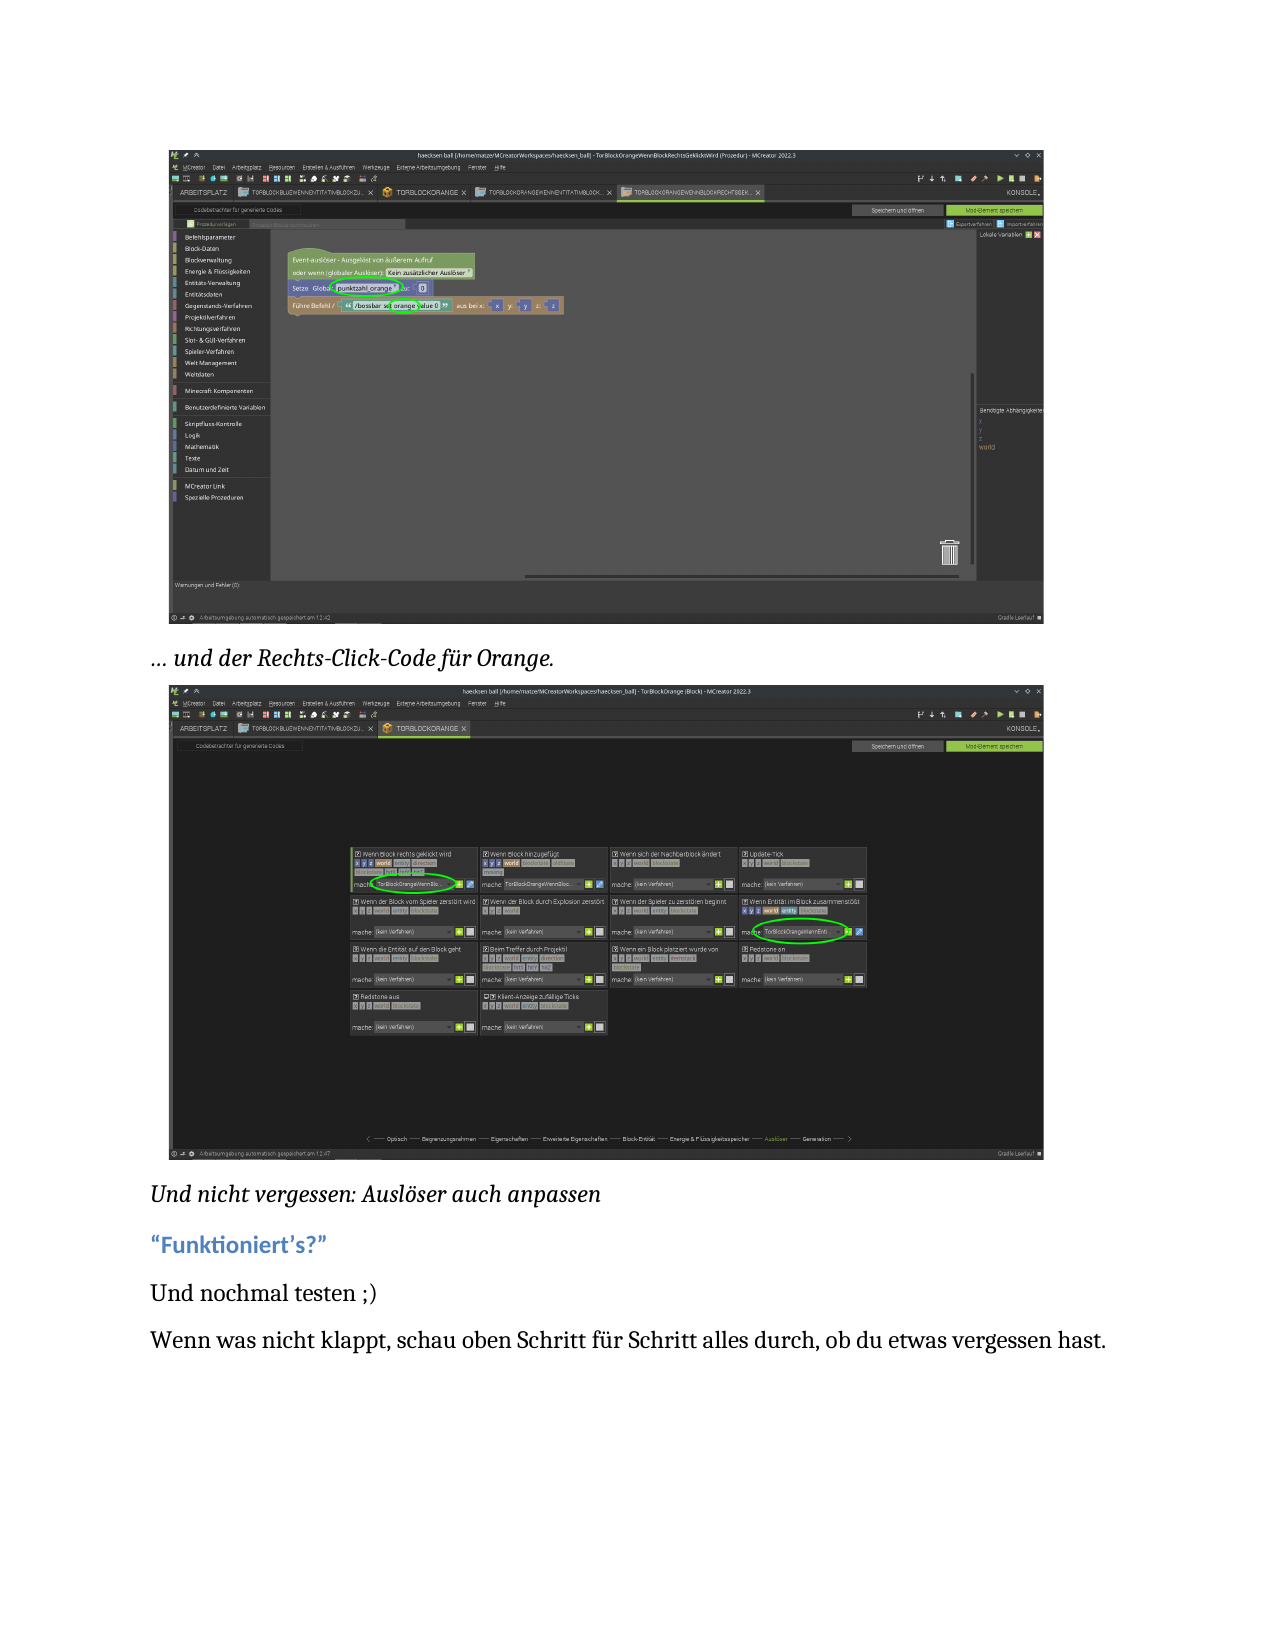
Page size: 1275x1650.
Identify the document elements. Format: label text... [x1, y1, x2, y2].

text … und der Rechts-Click-Code für Orange. [150, 644, 1125, 673]
picture [168, 150, 1044, 624]
text Und nochmal testen ;) [150, 1279, 1125, 1308]
subtitle “Funktioniert’s?” [150, 1229, 1125, 1260]
text Wenn was nicht klappt, schau oben Schritt für Schritt alles durch, ob du etwas vergessen hast. [150, 1326, 1125, 1355]
picture [168, 685, 1044, 1160]
text Und nicht vergessen: Auslöser auch anpassen [150, 1180, 1125, 1209]
